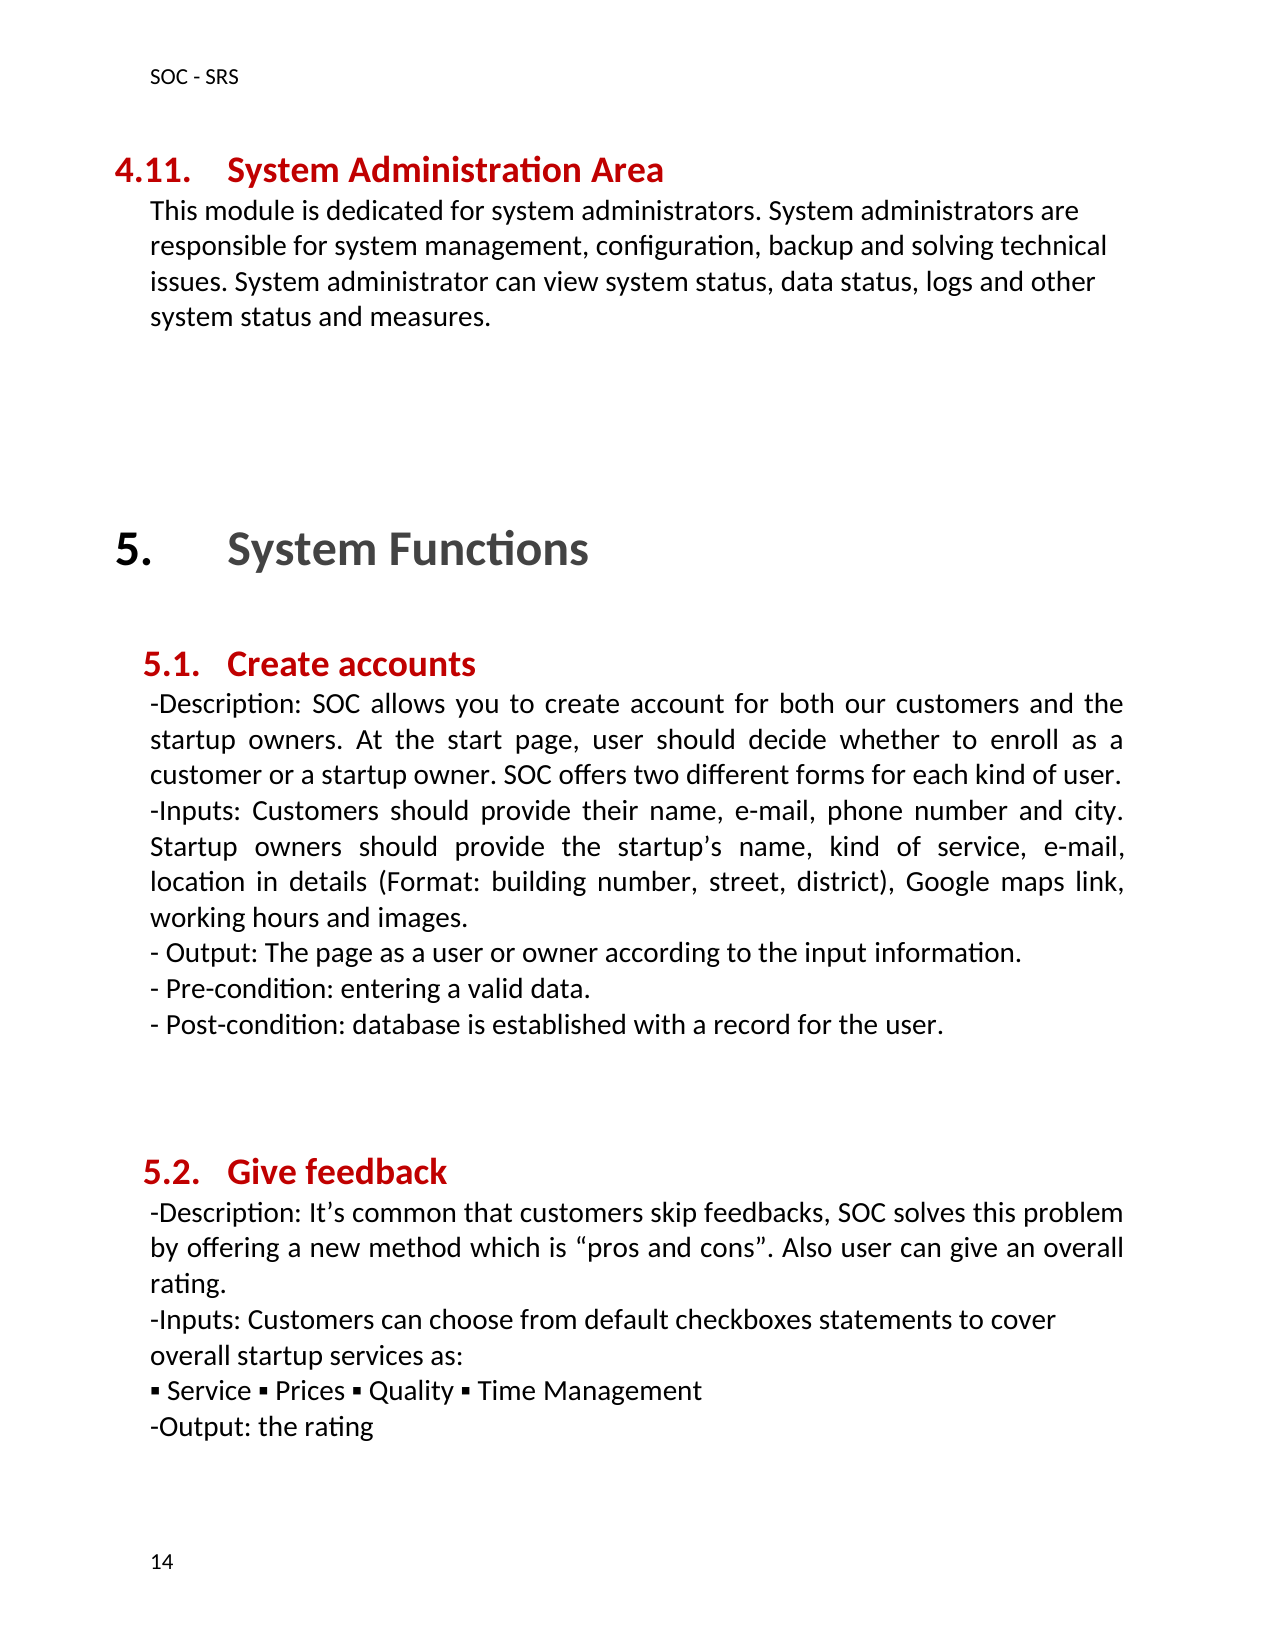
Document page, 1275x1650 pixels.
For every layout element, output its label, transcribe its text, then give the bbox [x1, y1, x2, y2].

subtitle System Functions [114, 517, 1173, 578]
list Output: The page as a user or owner according to the input information. [150, 934, 1173, 970]
text -Output: the rating [150, 1408, 1173, 1443]
subtitle System Administration Area [114, 146, 1173, 192]
list Service ▪ Prices ▪ Quality ▪ Time Management [150, 1372, 1173, 1408]
text -Description: SOC allows you to create account for both our customers and the startup owners. At the start page, user should decide whether to enroll as a customer or a startup owner. SOC offers two different forms for each kind of user. [150, 685, 1125, 792]
list Post-condition: database is established with a record for the user. [150, 1006, 1173, 1041]
text -Inputs: Customers can choose from default checkboxes statements to cover overall startup services as: [150, 1301, 1080, 1372]
subtitle Give feedback [143, 1148, 1173, 1194]
text -Description: It’s common that customers skip feedbacks, SOC solves this problem by offering a new method which is “pros and cons”. Also user can give an overall rating. [150, 1194, 1125, 1301]
subtitle Create accounts [143, 639, 1173, 685]
text This module is dedicated for system administrators. System administrators are responsible for system management, configuration, backup and solving technical issues. System administrator can view system status, data status, logs and other system status and measures. [150, 192, 1110, 334]
text -Inputs: Customers should provide their name, e-mail, phone number and city. Startup owners should provide the startup’s name, kind of service, e-mail, location in details (Format: building number, street, district), Google maps link, working hours and images. [150, 792, 1126, 934]
list Pre-condition: entering a valid data. [150, 970, 1173, 1006]
